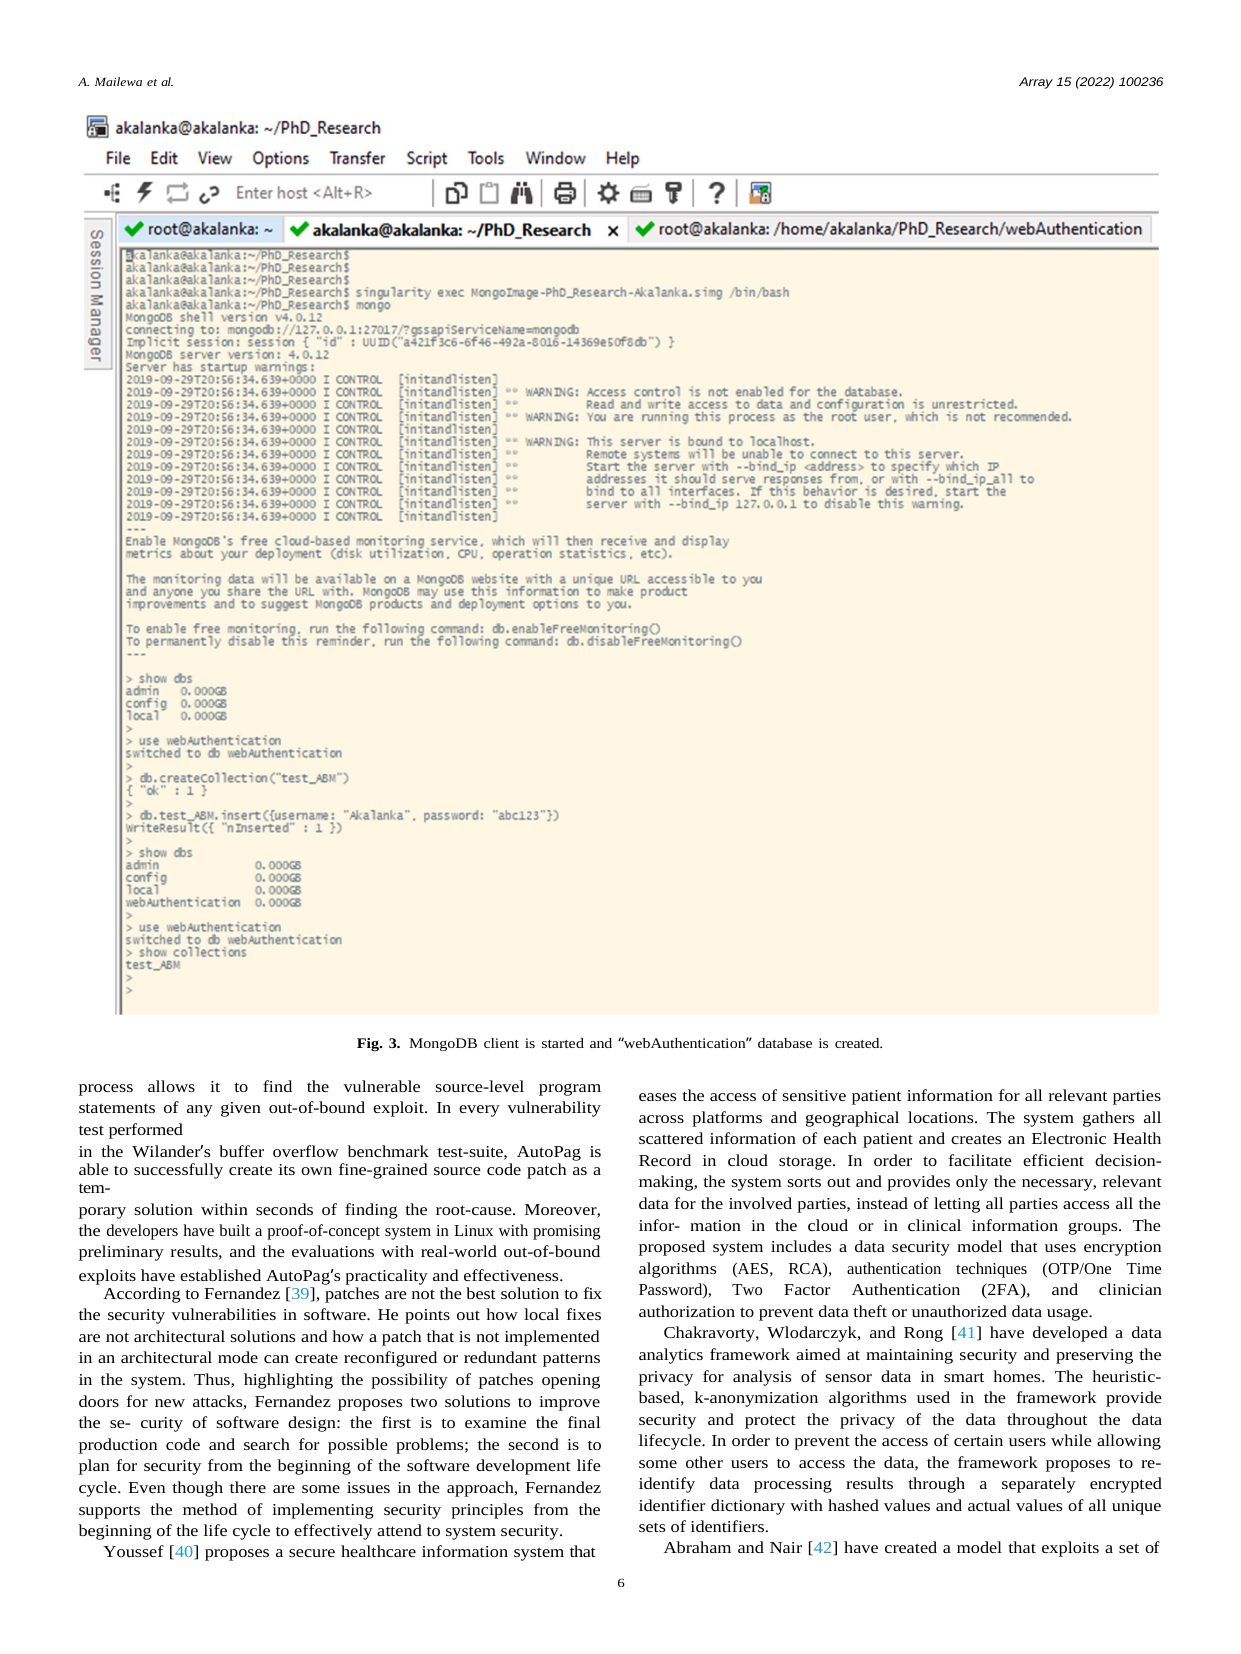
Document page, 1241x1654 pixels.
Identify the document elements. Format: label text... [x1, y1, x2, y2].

text the security vulnerabilities in software. He points out how local fixes are not architectural solutions and how a patch that is not implemented in an architectural mode can create reconfigured or redundant patterns in the system. Thus, highlighting the possibility of patches opening doors for new attacks, Fernandez proposes two solutions to improve the se- curity of software design: the first is to examine the final production code and search for possible problems; the second is to plan for security from the beginning of the software development life cycle. Even though there are some issues in the approach, Fernandez supports the method of implementing security principles from the beginning of the life cycle to effectively attend to system security. [78, 1305, 601, 1540]
picture [83, 114, 1160, 1016]
text Abraham and Nair [42] have created a model that exploits a set of [663, 1539, 1173, 1558]
text eases the access of sensitive patient information for all relevant parties across platforms and geographical locations. The system gathers all scattered information of each patient and creates an Electronic Health Record in cloud storage. In order to facilitate efficient decision-making, the system sorts out and provides only the necessary, relevant data for the involved parties, instead of letting all parties access all the infor- mation in the cloud or in clinical information groups. The proposed system includes a data security model that uses encryption algorithms (AES, RCA), authentication techniques (OTP/One Time Password), Two Factor Authentication (2FA), and clinician authorization to prevent data theft or unauthorized data usage. [638, 1086, 1162, 1321]
text porary solution within seconds of finding the root-cause. Moreover, the developers have built a proof-of-concept system in Linux with promising preliminary results, and the evaluations with real-world out-of-bound exploits have established AutoPag’s practicality and effectiveness. [78, 1200, 601, 1286]
text Fig. 3. MongoDB client is started and “webAuthentication” database is created. [67, 1033, 1173, 1053]
text According to Fernandez [39], patches are not the best solution to fix [103, 1288, 605, 1303]
text Chakravorty, Wlodarczyk, and Rong [41] have developed a data analytics framework aimed at maintaining security and preserving the privacy for analysis of sensor data in smart homes. The heuristic-based, k-anonymization algorithms used in the framework provide security and protect the privacy of the data throughout the data lifecycle. In order to prevent the access of certain users while allowing some other users to access the data, the framework proposes to re-identify data processing results through a separately encrypted identifier dictionary with hashed values and actual values of all unique sets of identifiers. [638, 1323, 1162, 1536]
text Youssef [40] proposes a secure healthcare information system that [103, 1542, 605, 1561]
text in the Wilander’s buffer overflow benchmark test-suite, AutoPag is able to successfully create its own fine-grained source code patch as a tem- [78, 1141, 601, 1197]
text process allows it to find the vulnerable source-level program statements of any given out-of-bound exploit. In every vulnerability test performed [78, 1077, 601, 1139]
